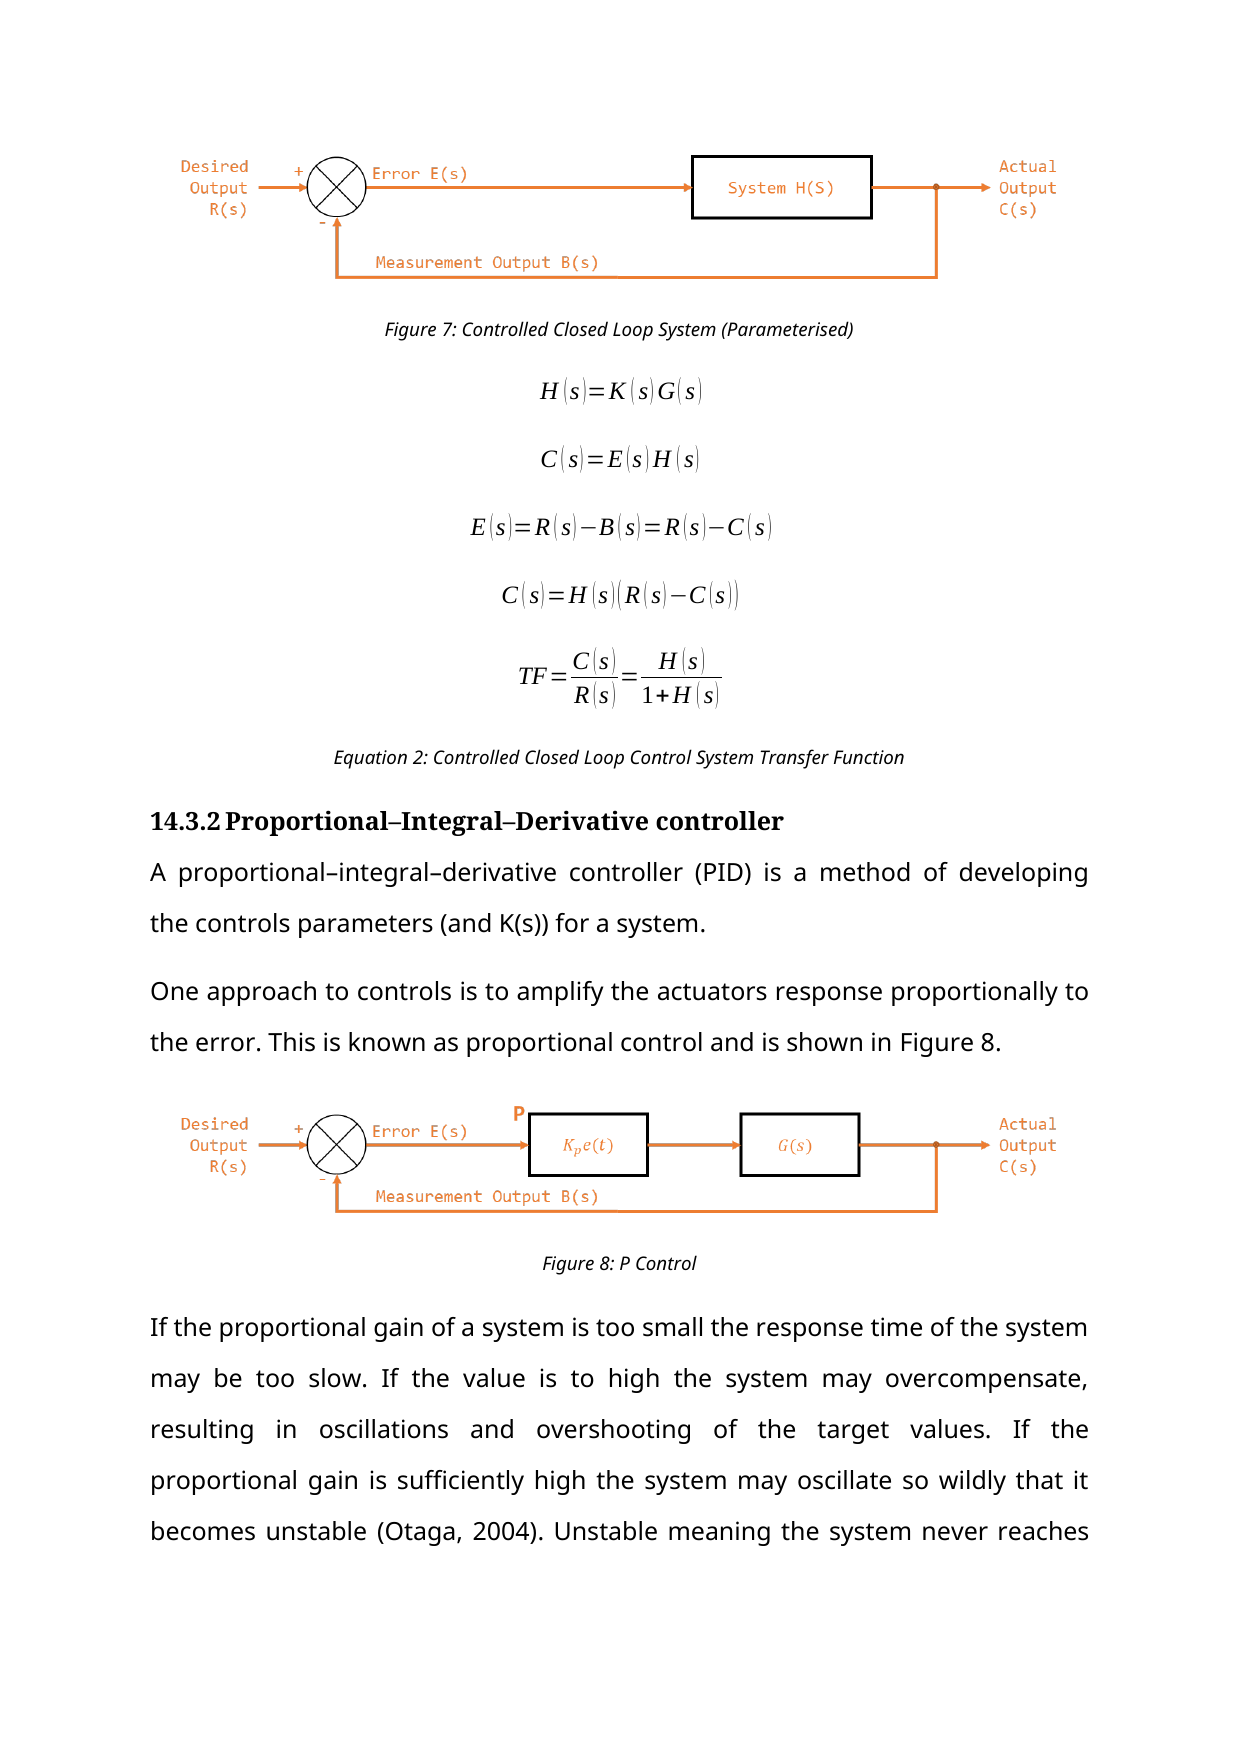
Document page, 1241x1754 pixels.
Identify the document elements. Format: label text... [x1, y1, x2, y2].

text Figure 8: P Control [150, 1251, 1090, 1276]
picture [162, 150, 1078, 283]
text A proportional–integral–derivative controller (PID) is a method of developing the controls parameters (and K(s)) for a system. [150, 854, 1090, 939]
text Equation 2: Controlled Closed Loop Control System Transfer Function [150, 744, 1090, 770]
picture [162, 1092, 1078, 1217]
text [150, 1309, 1090, 1548]
subtitle Proportional–Integral–Derivative controller [150, 803, 1090, 837]
text One approach to controls is to amplify the actuators response proportionally to the error. This is known as proportional control and is shown in Figure 8. [150, 973, 1090, 1058]
text Figure 7: Controlled Closed Loop System (Parameterised) [150, 316, 1090, 341]
